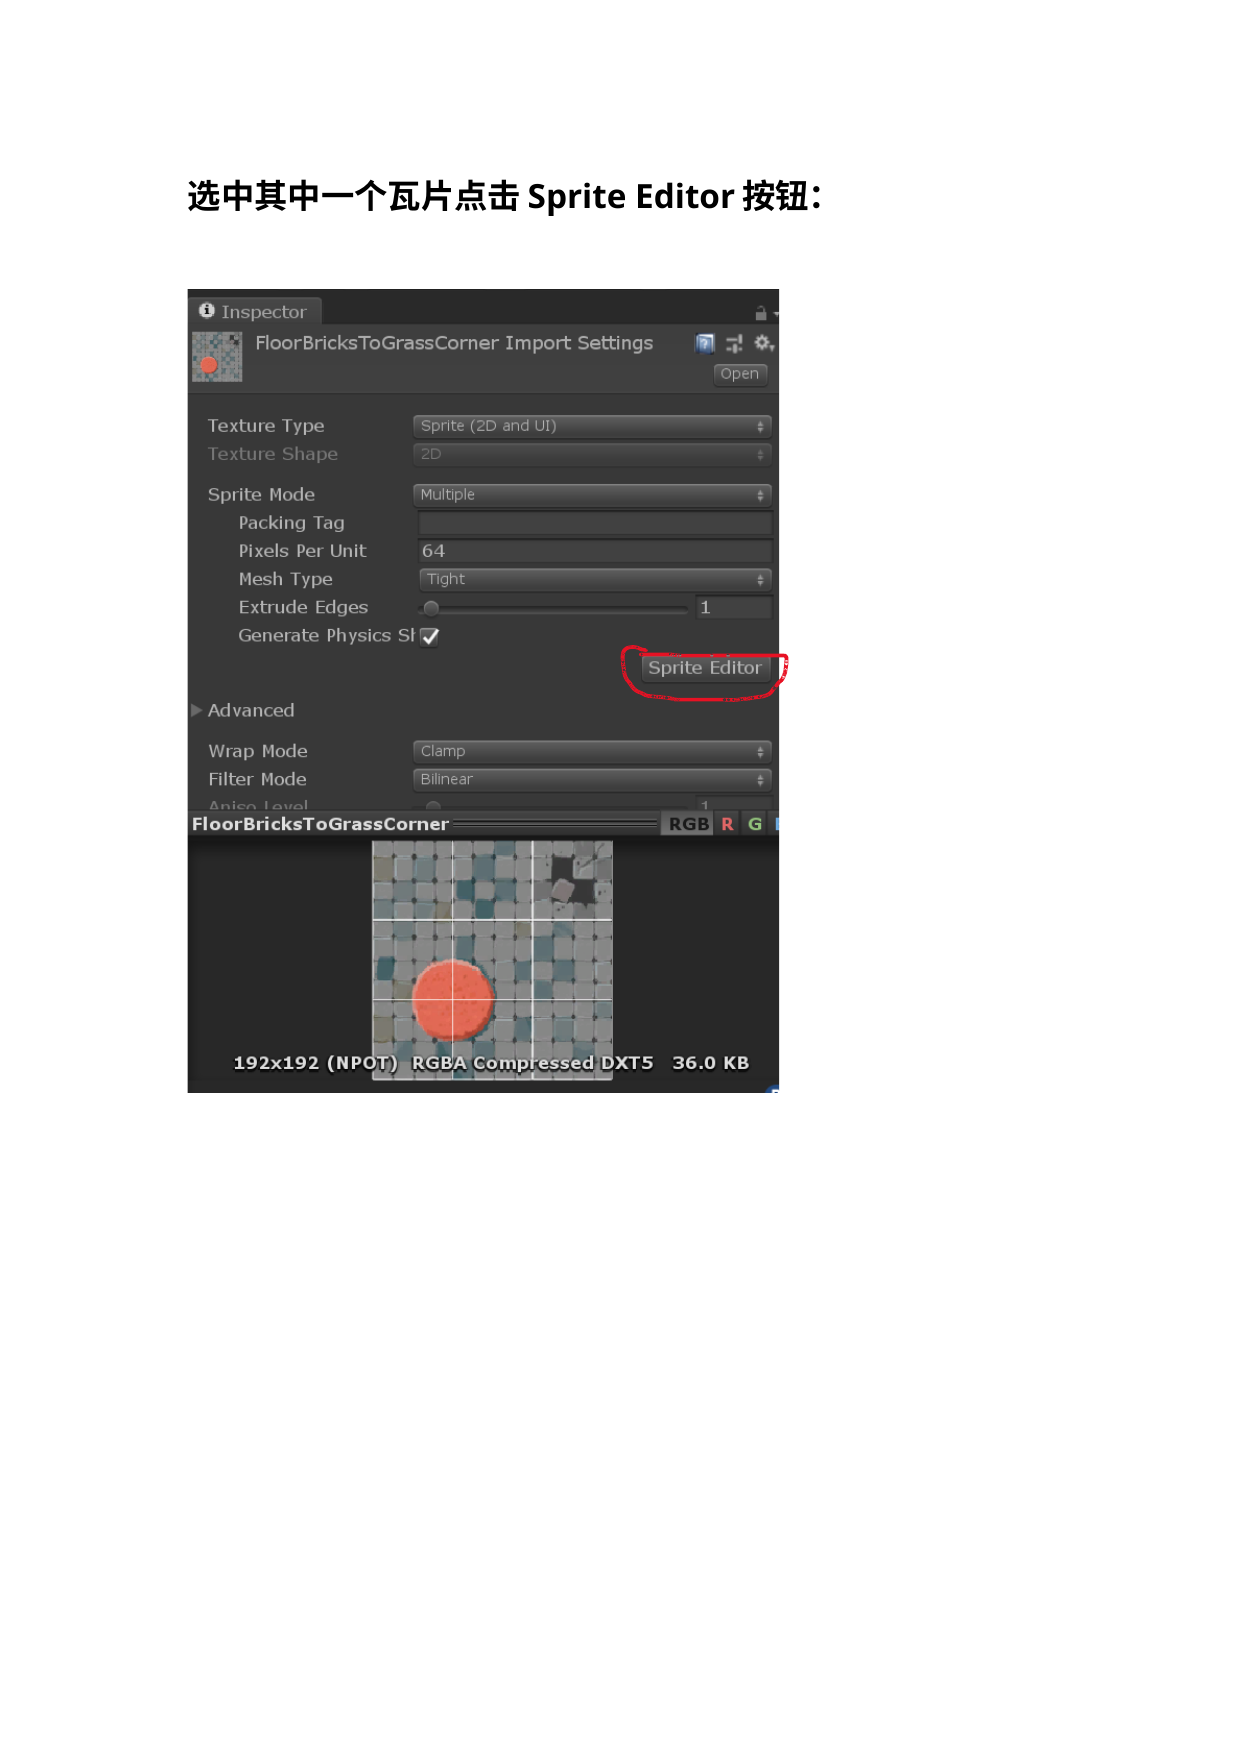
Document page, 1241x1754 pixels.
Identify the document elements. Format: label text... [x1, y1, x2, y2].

picture [187, 289, 780, 1093]
picture [625, 649, 780, 698]
subtitle 选中其中一个瓦片点击Sprite Editor按钮： [187, 162, 1053, 227]
